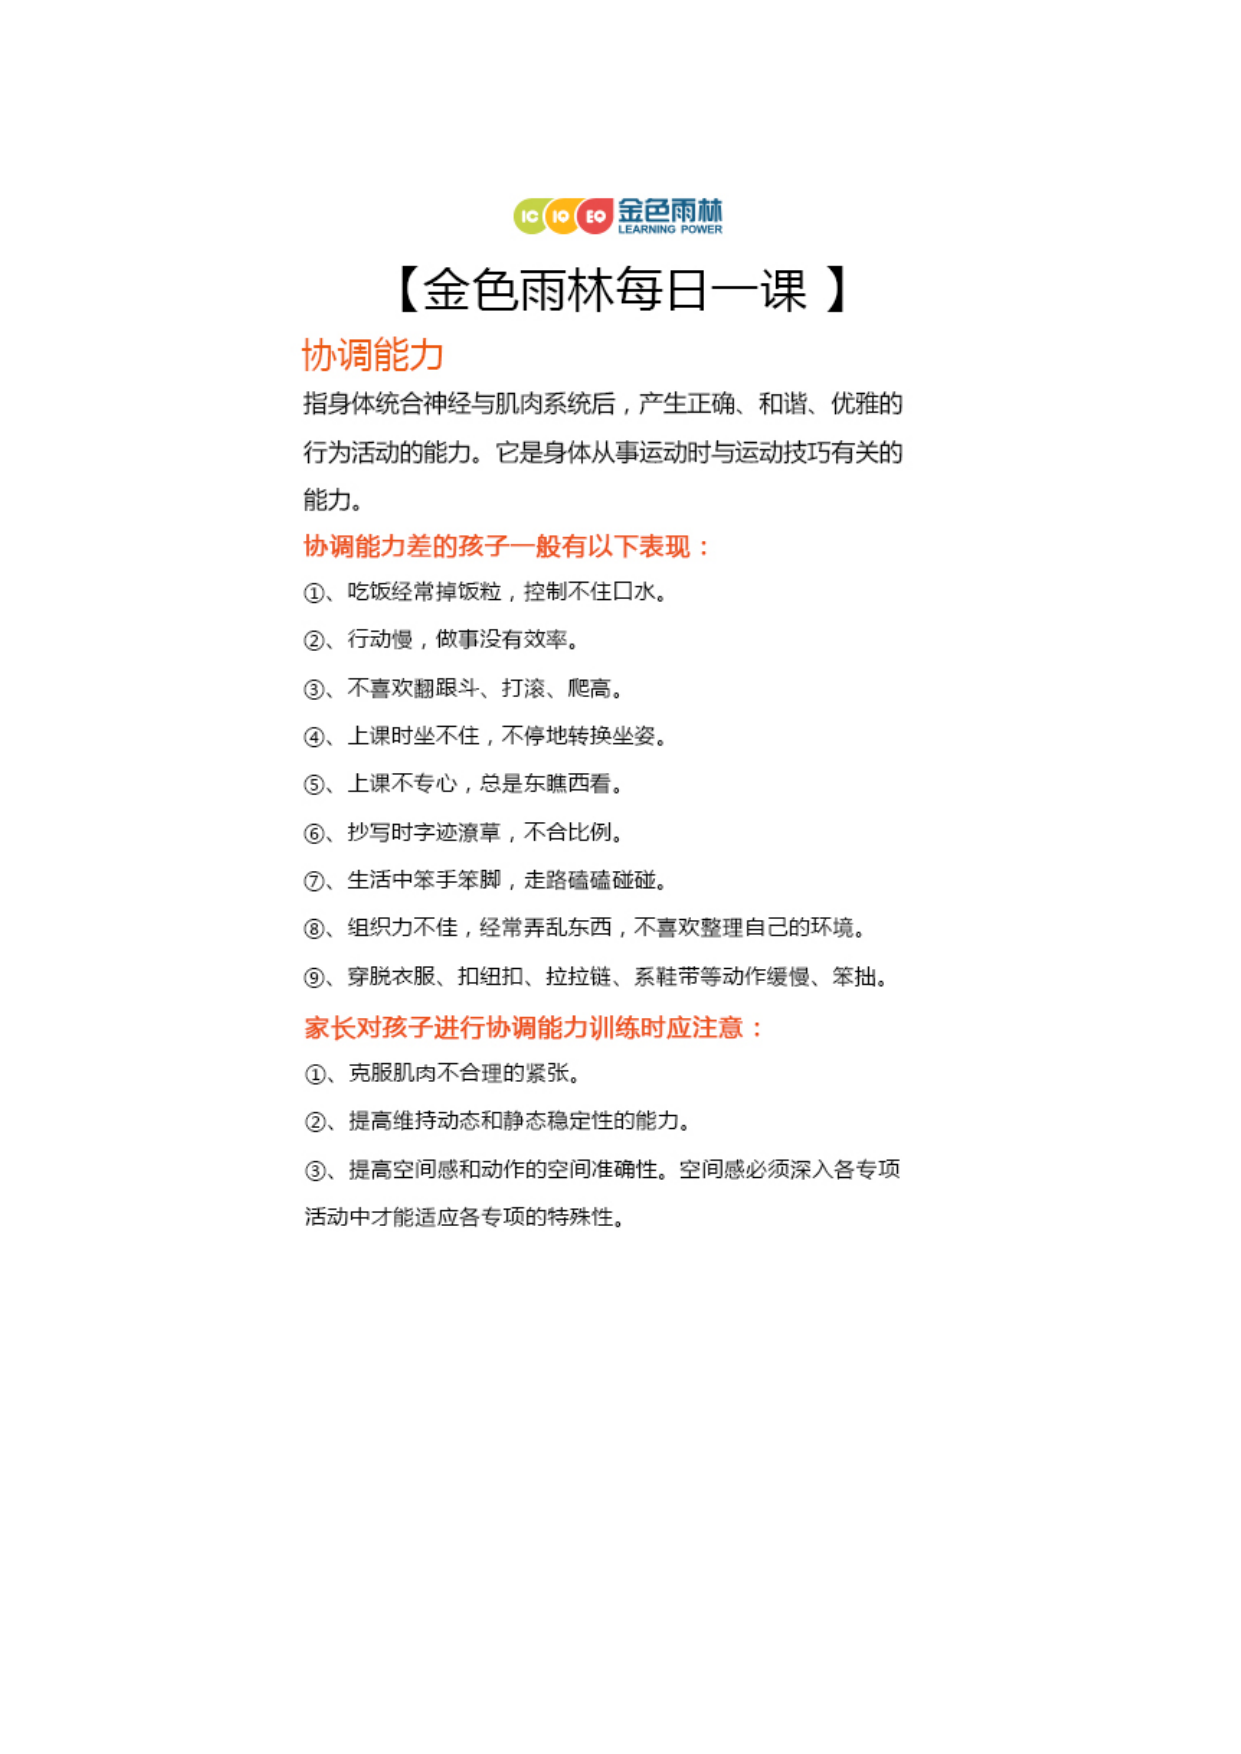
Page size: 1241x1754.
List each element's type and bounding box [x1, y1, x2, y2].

picture [187, 172, 1051, 1324]
